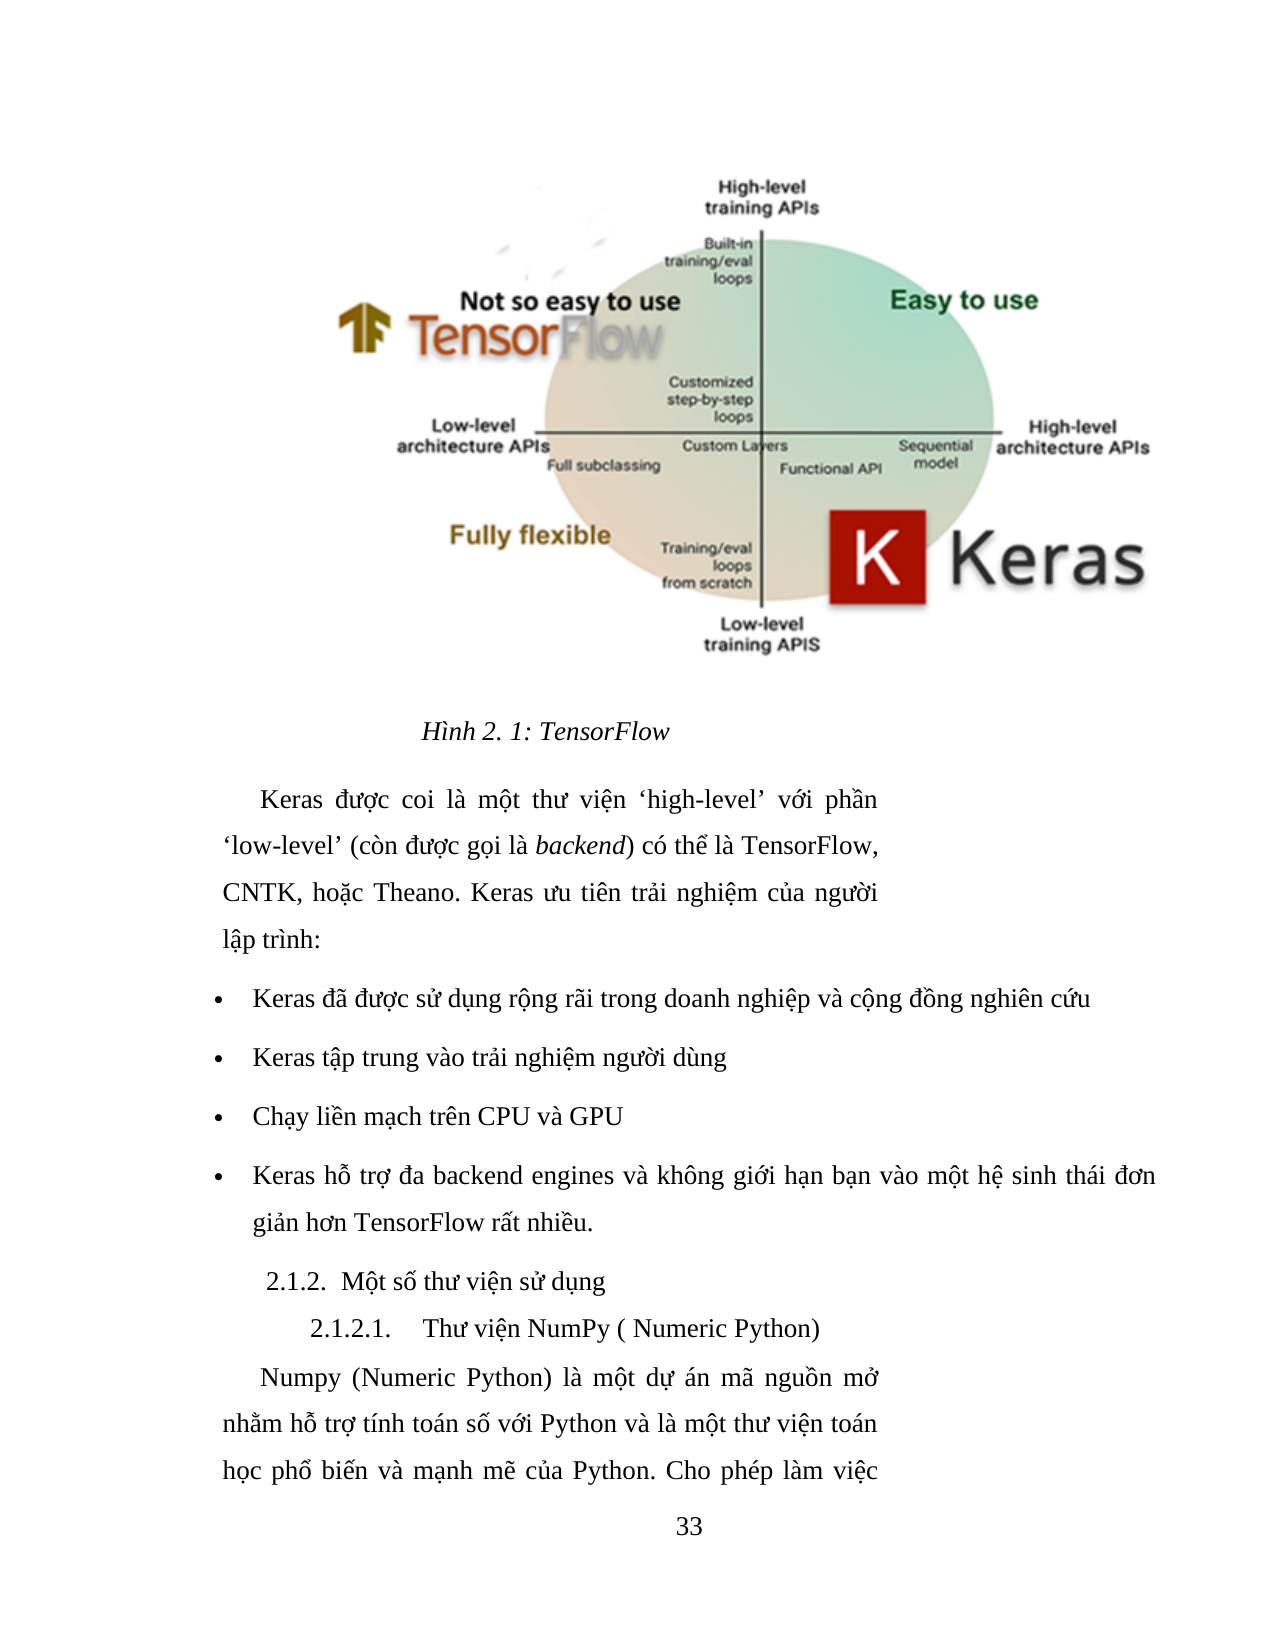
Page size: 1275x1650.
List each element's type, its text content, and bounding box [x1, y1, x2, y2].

list Keras đã được sử dụng rộng rãi trong doanh nghiệp và cộng đồng nghiên cứu [215, 982, 1157, 1013]
list Keras hỗ trợ đa backend engines và không giới hạn bạn vào một hệ sinh thái đơn giản hơn TensorFlow rất nhiều. [215, 1159, 1157, 1237]
list Một số thư viện sử dụng [266, 1265, 1157, 1296]
text Hình 2. 1: TensorFlow [177, 715, 879, 746]
text Keras được coi là một thư viện ‘high-level’ với phần ‘low-level’ (còn được gọi là backend) có thể là TensorFlow, CNTK, hoặc Theano. Keras ưu tiên trải nghiệm của người lập trình: [222, 783, 879, 954]
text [222, 1361, 879, 1485]
list Thư viện NumPy ( Numeric Python) [310, 1312, 1157, 1343]
picture [260, 118, 1205, 679]
list Keras tập trung vào trải nghiệm người dùng [215, 1041, 1157, 1072]
list Chạy liền mạch trên CPU và GPU [215, 1100, 1157, 1131]
